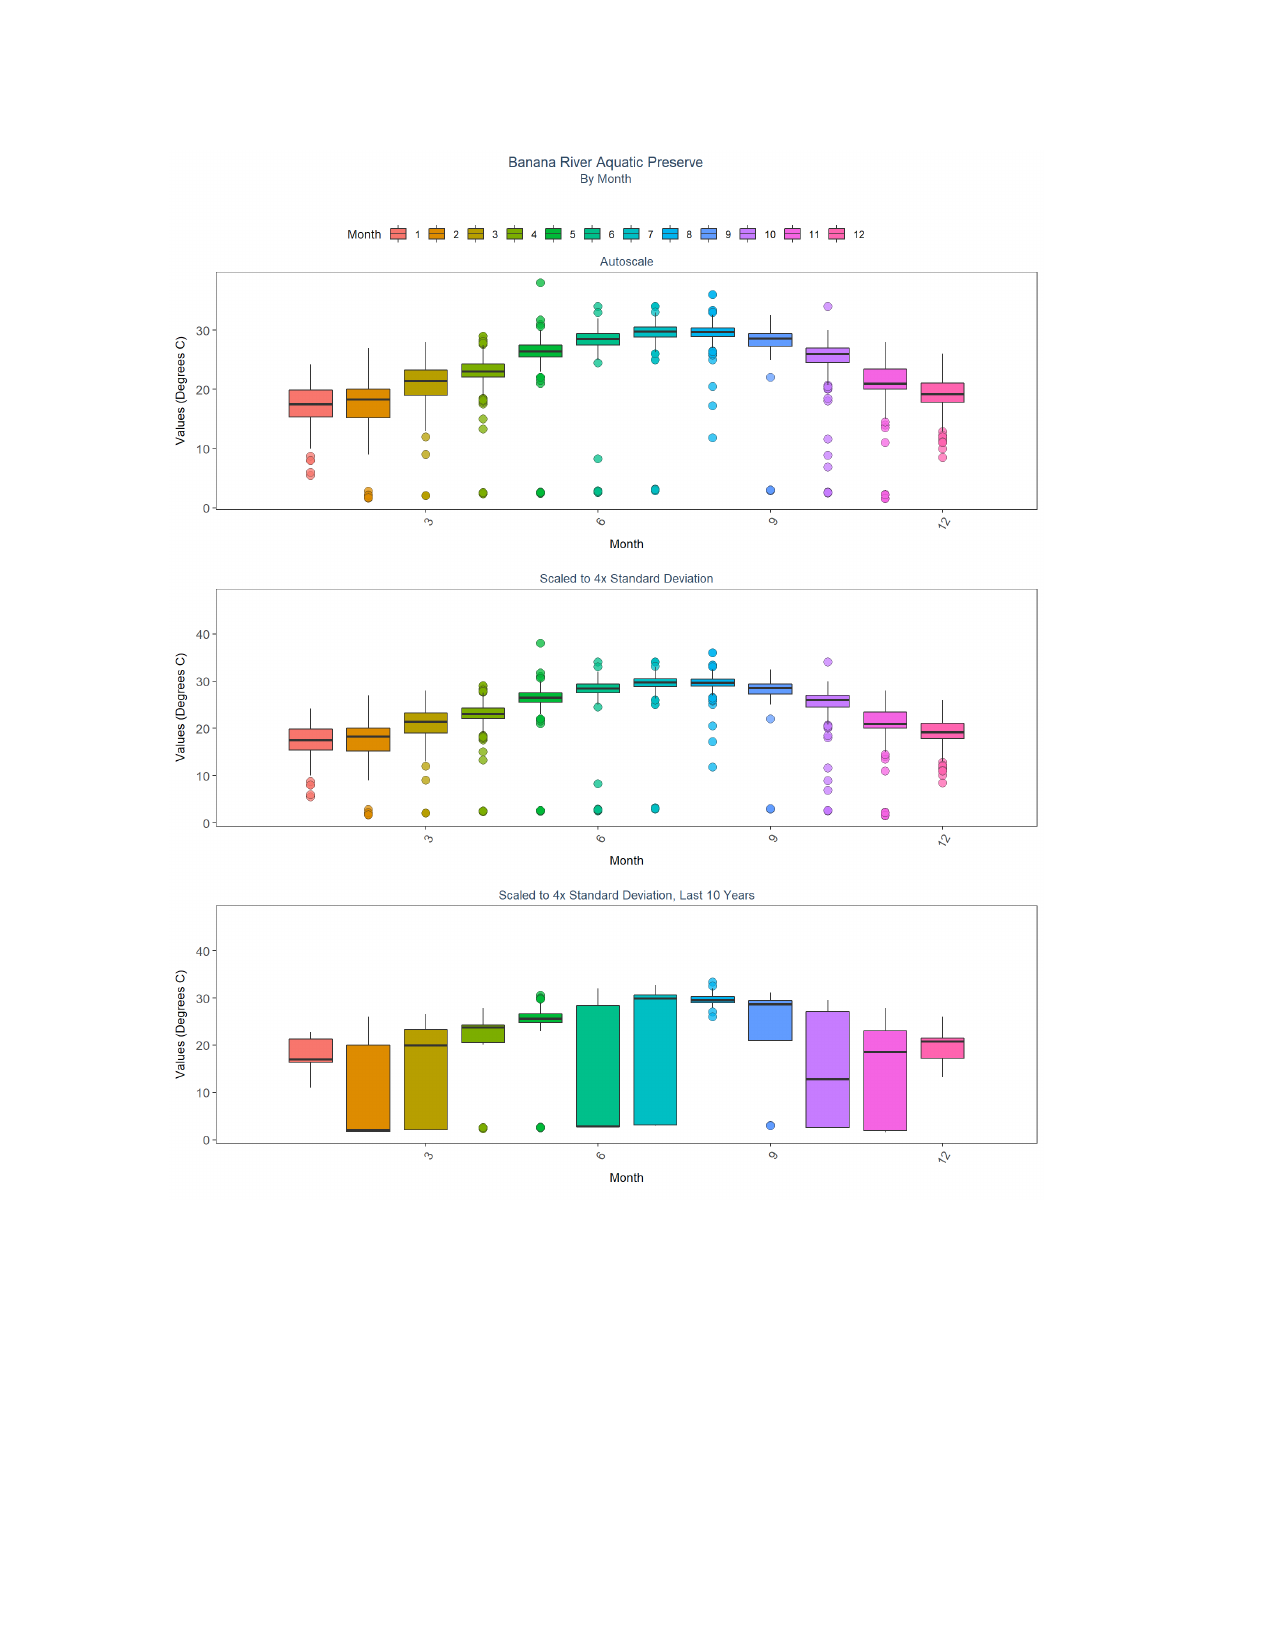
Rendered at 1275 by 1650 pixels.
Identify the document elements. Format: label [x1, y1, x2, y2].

picture [168, 150, 1044, 1200]
